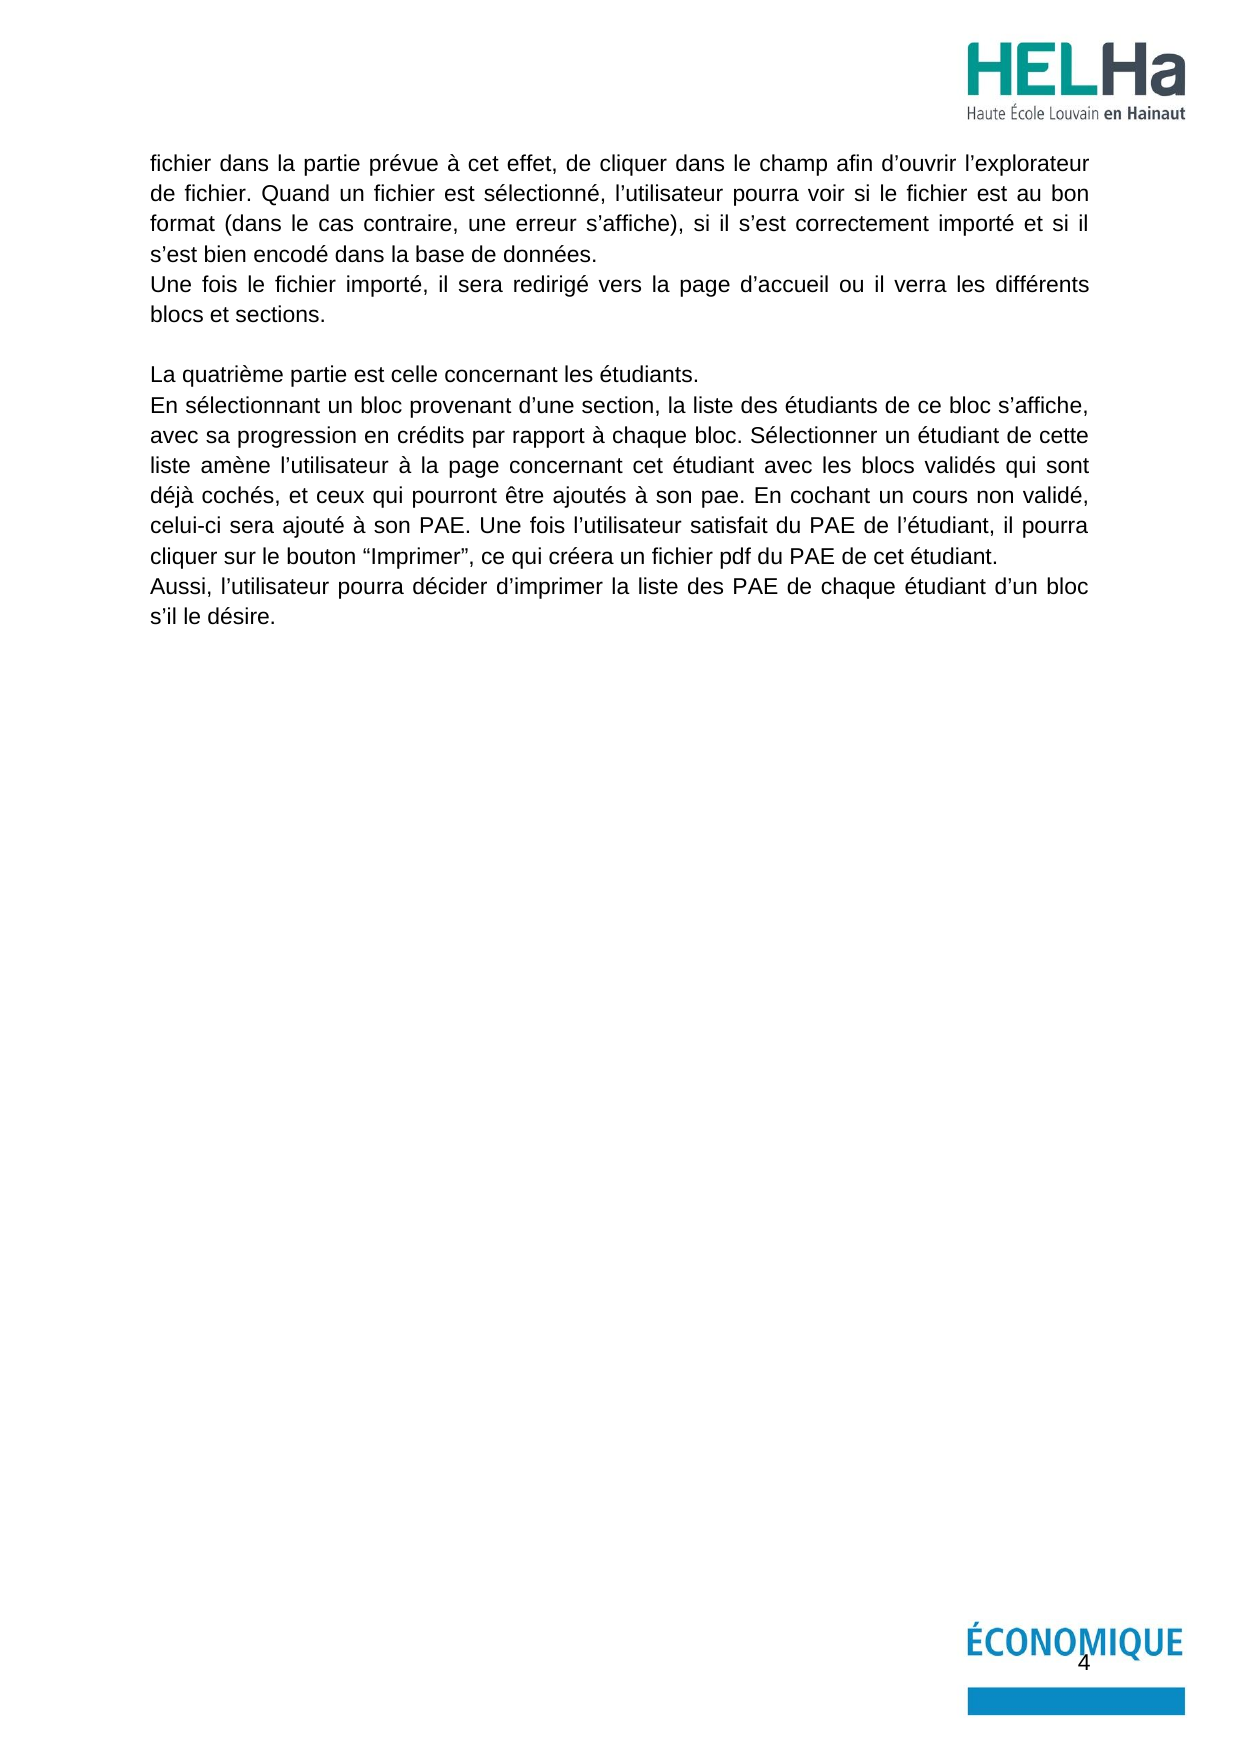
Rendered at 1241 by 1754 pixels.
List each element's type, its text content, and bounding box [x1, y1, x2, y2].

text Une fois le fichier importé, il sera redirigé vers la page d’accueil ou il verra les différents blocs et sections. [150, 271, 1090, 327]
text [150, 150, 1090, 267]
picture [946, 23, 1204, 139]
text La quatrième partie est celle concernant les étudiants. [150, 361, 1090, 388]
text Aussi, l’utilisateur pourra décider d’imprimer la liste des PAE de chaque étudiant d’un bloc s’il le désire. [150, 573, 1090, 629]
text En sélectionnant un bloc provenant d’une section, la liste des étudiants de ce bloc s’affiche, avec sa progression en crédits par rapport à chaque bloc. Sélectionner un étudiant de cette liste amène l’utilisateur à la page concernant cet étudiant avec les blocs validés qui sont déjà cochés, et ceux qui pourront être ajoutés à son pae. En cochant un cours non validé, celui-ci sera ajouté à son PAE. Une fois l’utilisateur satisfait du PAE de l’étudiant, il pourra cliquer sur le bouton “Imprimer”, ce qui créera un fichier pdf du PAE de cet étudiant. [150, 392, 1090, 569]
picture [946, 1619, 1204, 1735]
